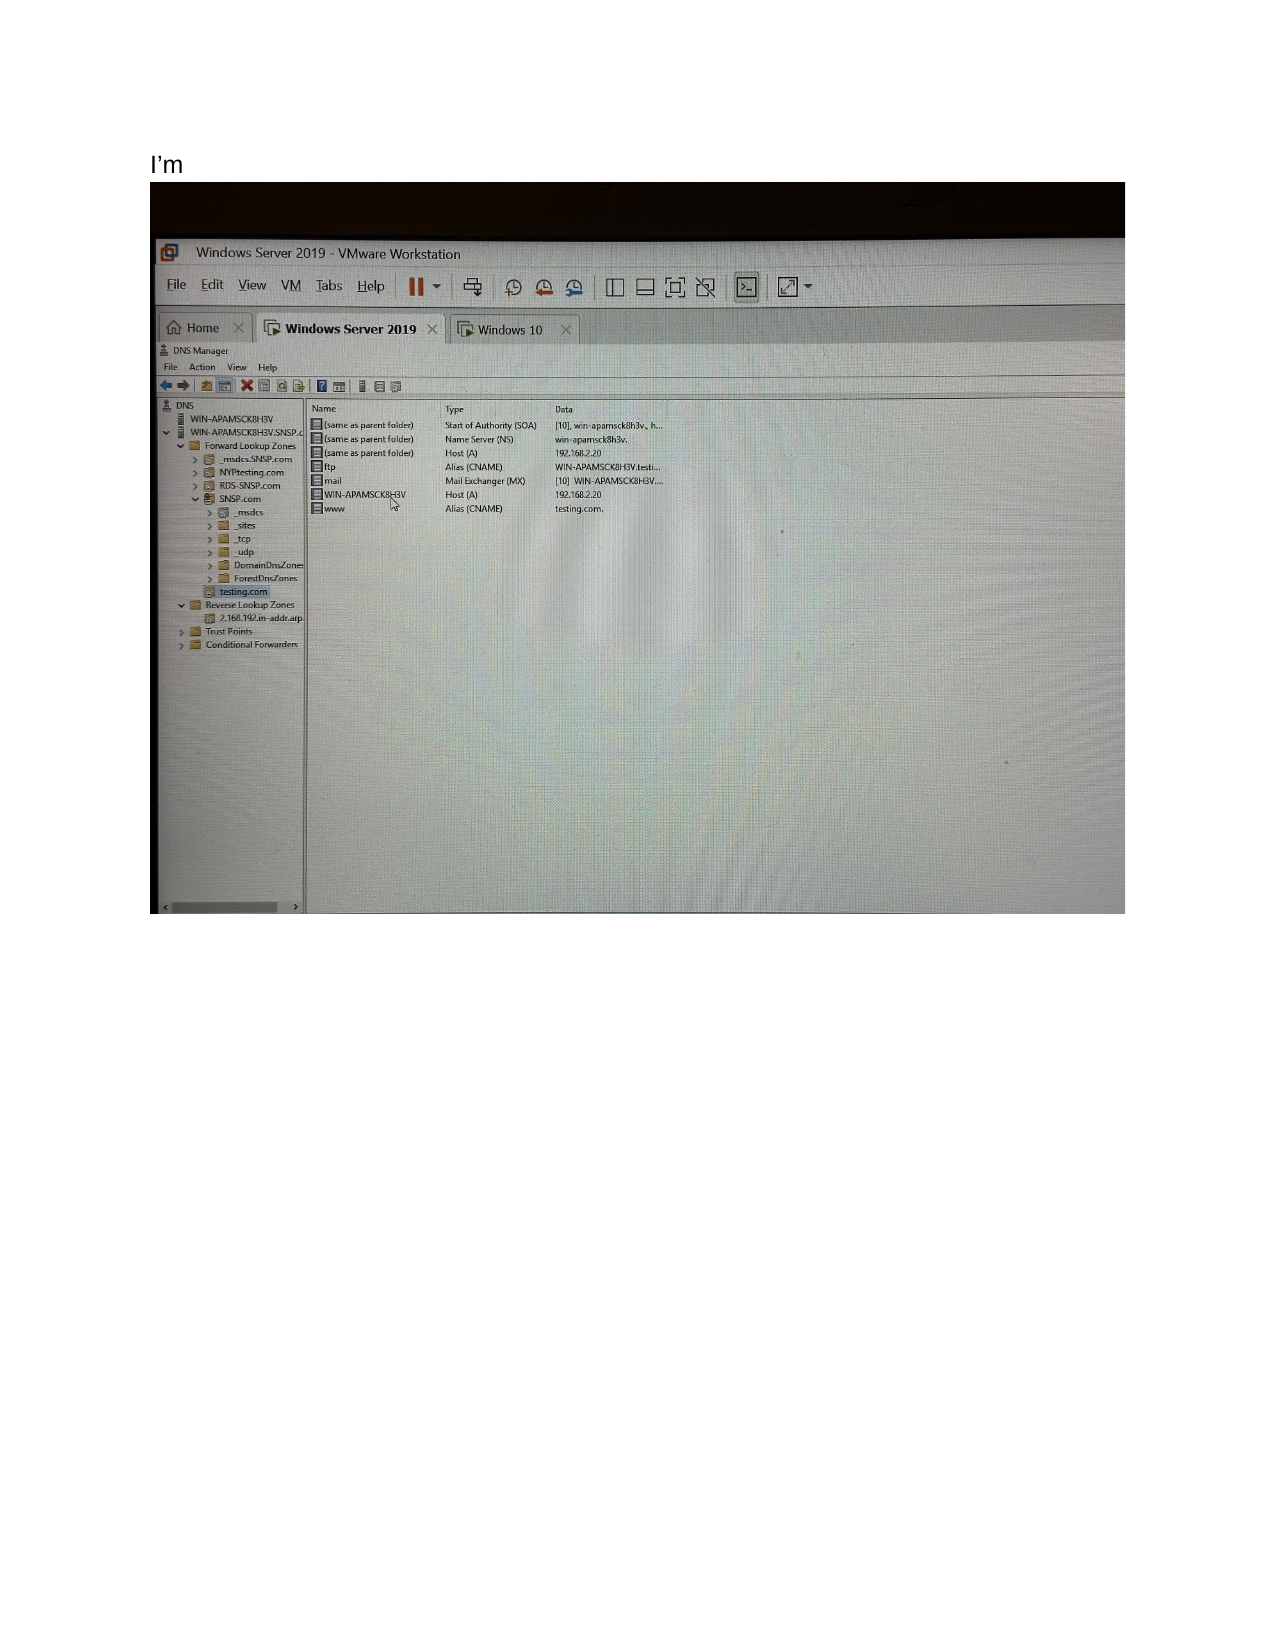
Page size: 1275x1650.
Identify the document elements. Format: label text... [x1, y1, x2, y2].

picture [150, 182, 1125, 914]
text I’m [150, 150, 1125, 182]
